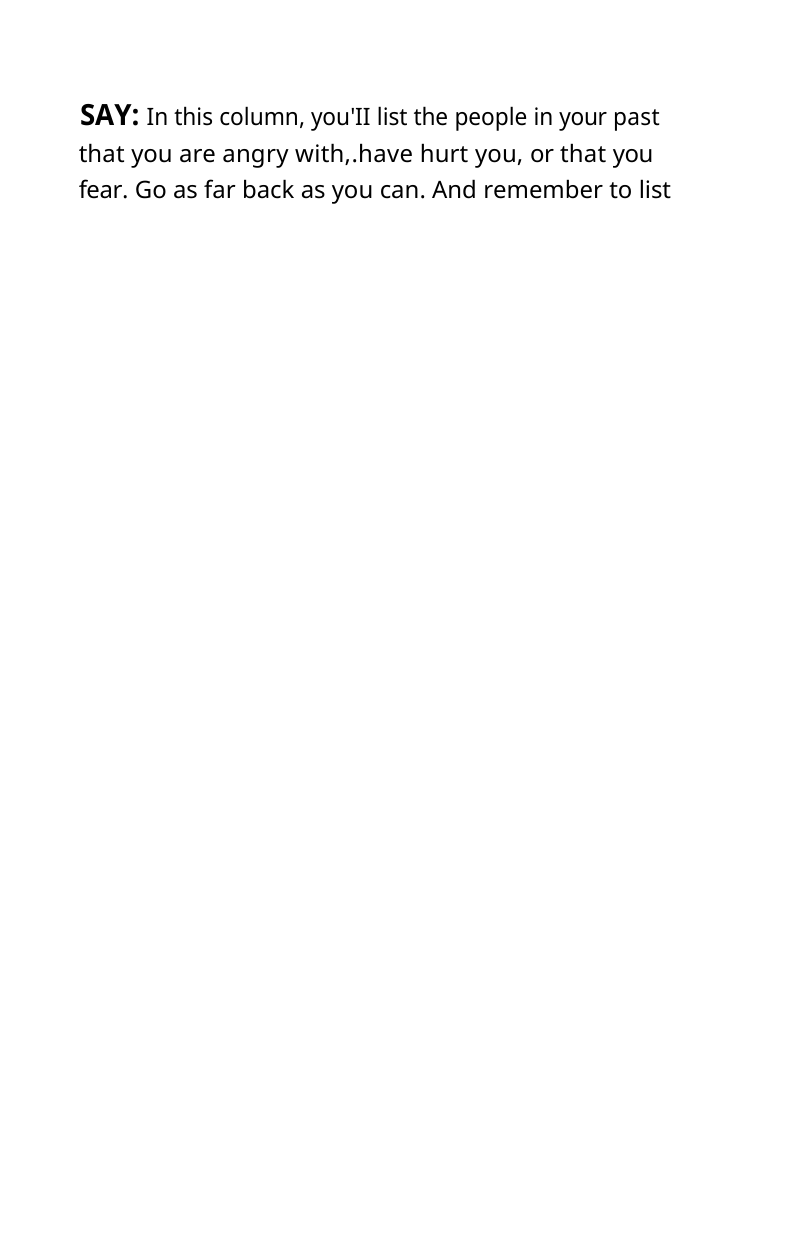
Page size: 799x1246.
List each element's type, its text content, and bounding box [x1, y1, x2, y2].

text SAY: In this column, you'II list the people in your past that you are angry with,.have hurt you, or that you fear. Go as far back as you can. And remember to list [78, 94, 699, 206]
